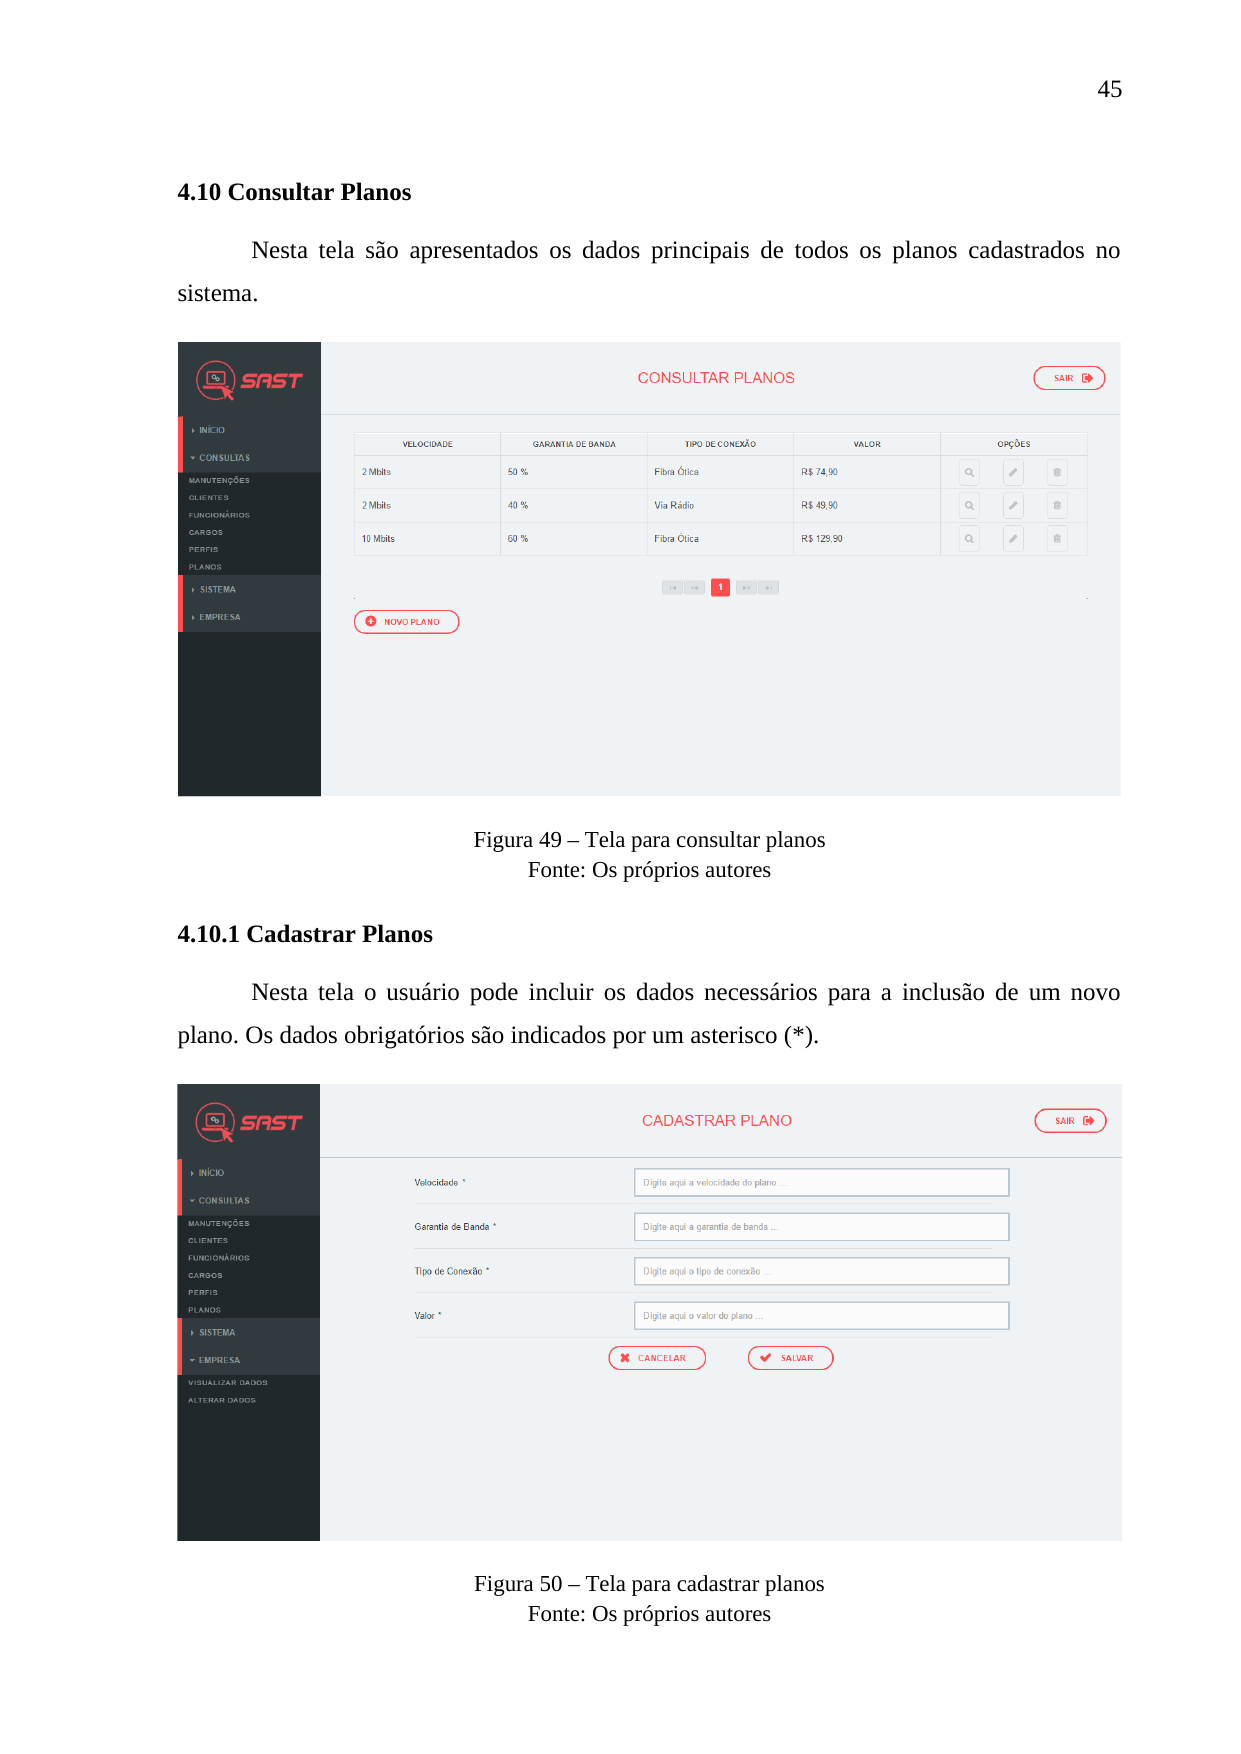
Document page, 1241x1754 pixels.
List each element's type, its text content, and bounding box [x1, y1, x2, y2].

picture [177, 342, 1121, 797]
text Nesta tela o usuário pode incluir os dados necessários para a inclusão de um novo plano. Os dados obrigatórios são indicados por um asterisco (*). [177, 977, 1122, 1049]
text Figura 50 – Tela para cadastrar planos [177, 1570, 1122, 1596]
text Fonte: Os próprios autores [177, 1600, 1122, 1626]
text 4.10.1 Cadastrar Planos [177, 919, 1122, 948]
text Fonte: Os próprios autores [177, 856, 1122, 882]
text Figura 49 – Tela para consultar planos [177, 826, 1122, 852]
picture [177, 1084, 1123, 1541]
text 4.10 Consultar Planos [177, 177, 1122, 206]
text Nesta tela são apresentados os dados principais de todos os planos cadastrados no sistema. [177, 235, 1122, 307]
